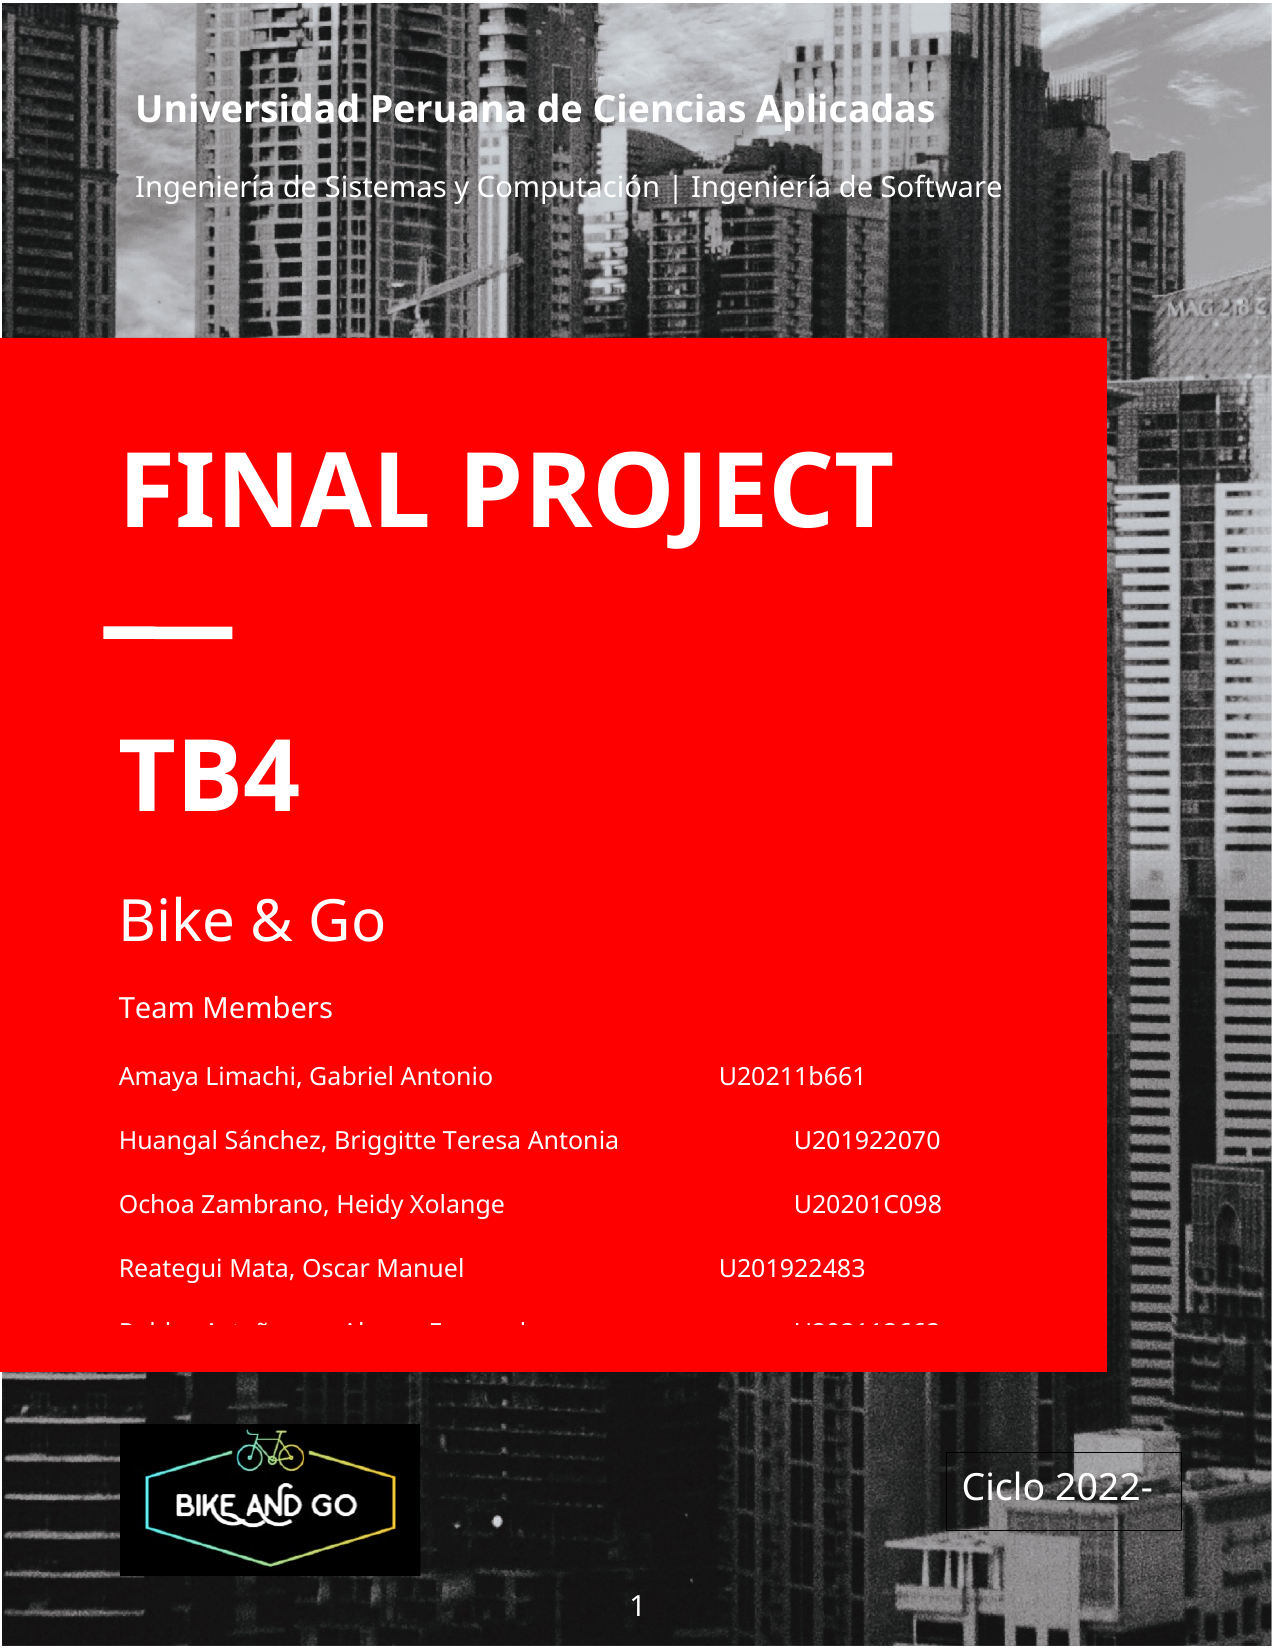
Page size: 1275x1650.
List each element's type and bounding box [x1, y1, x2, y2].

table_header [104, 409, 1030, 980]
table_cell [104, 980, 1030, 1432]
picture [2, 3, 1272, 1646]
